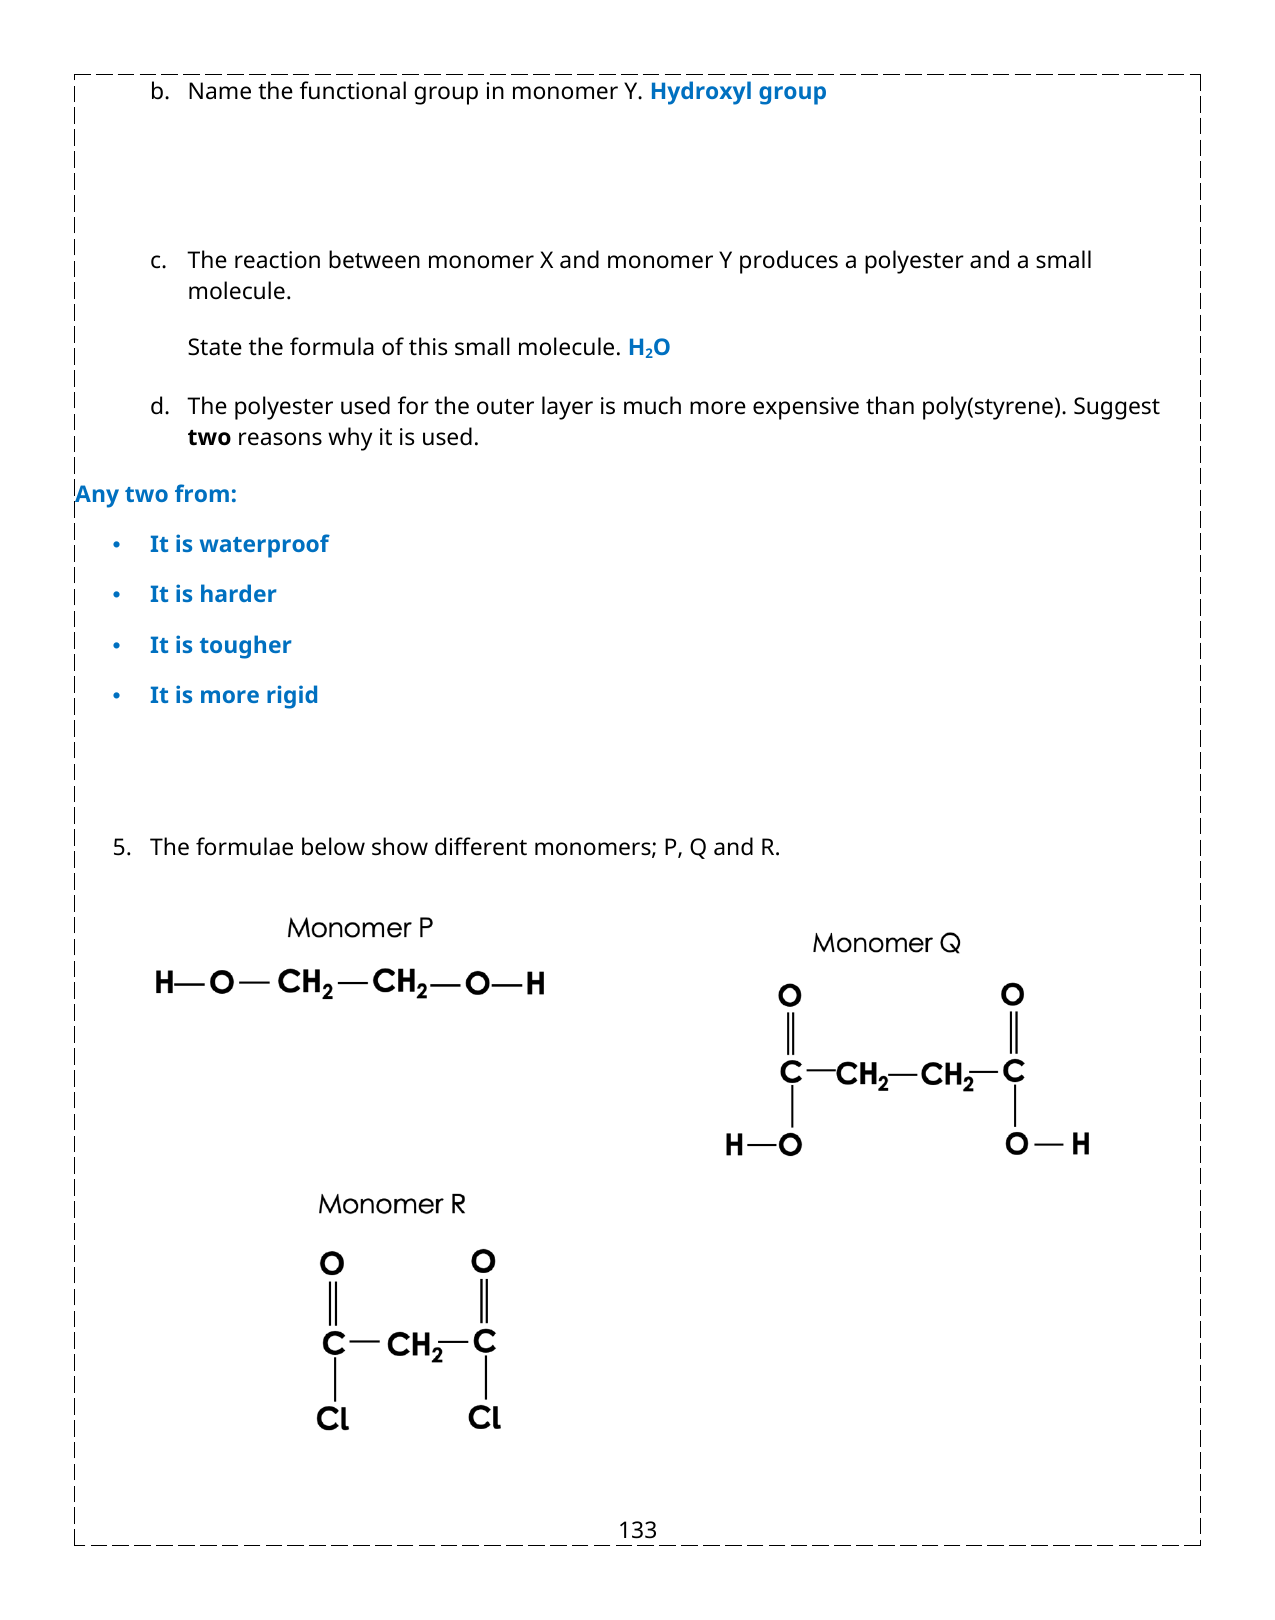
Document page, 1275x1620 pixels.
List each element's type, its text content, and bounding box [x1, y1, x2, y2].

list Name the functional group in monomer Y. Hydroxyl group [150, 75, 1200, 106]
picture [718, 922, 1108, 1181]
text Any two from: [75, 477, 1200, 509]
list It is harder [112, 578, 1200, 609]
list It is waterproof [112, 528, 1200, 559]
picture [148, 911, 561, 1017]
list It is tougher [112, 629, 1200, 660]
picture [300, 1180, 518, 1444]
text State the formula of this small molecule. H2O [187, 331, 1200, 362]
list The polyester used for the outer layer is much more expensive than poly(styrene). Suggest two reasons why it is used. [150, 390, 1200, 452]
list It is more rigid [112, 679, 1200, 710]
list The formulae below show different monomers; P, Q and R. [112, 830, 1200, 862]
list The reaction between monomer X and monomer Y produces a polyester and a small molecule. [150, 244, 1200, 306]
